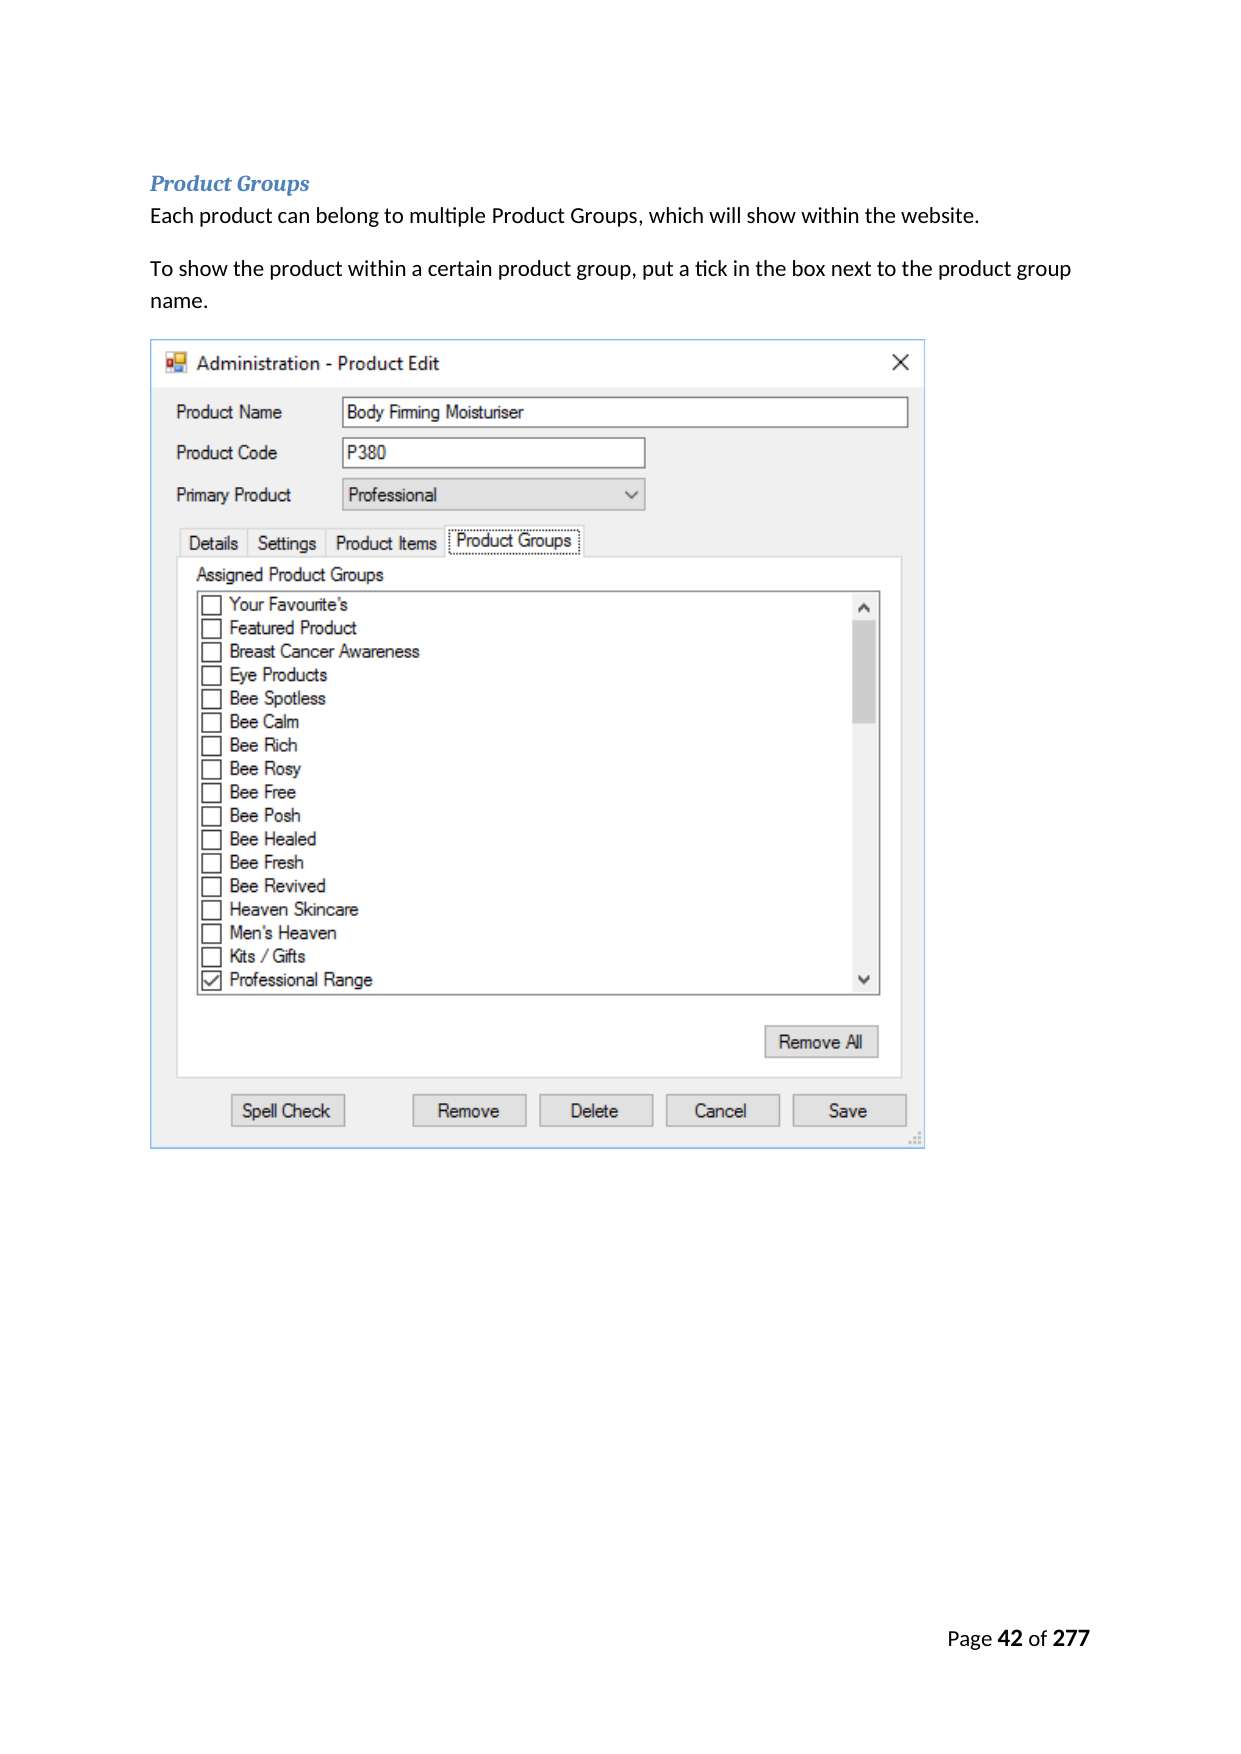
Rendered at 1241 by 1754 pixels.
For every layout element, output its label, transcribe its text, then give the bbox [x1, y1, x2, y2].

text Each product can belong to multiple Product Groups, which will show within the website. [150, 201, 1090, 229]
text To show the product within a certain product group, put a tick in the box next to the product group name. [150, 254, 1090, 314]
picture [150, 339, 926, 1149]
subtitle Product Groups [150, 171, 1090, 197]
